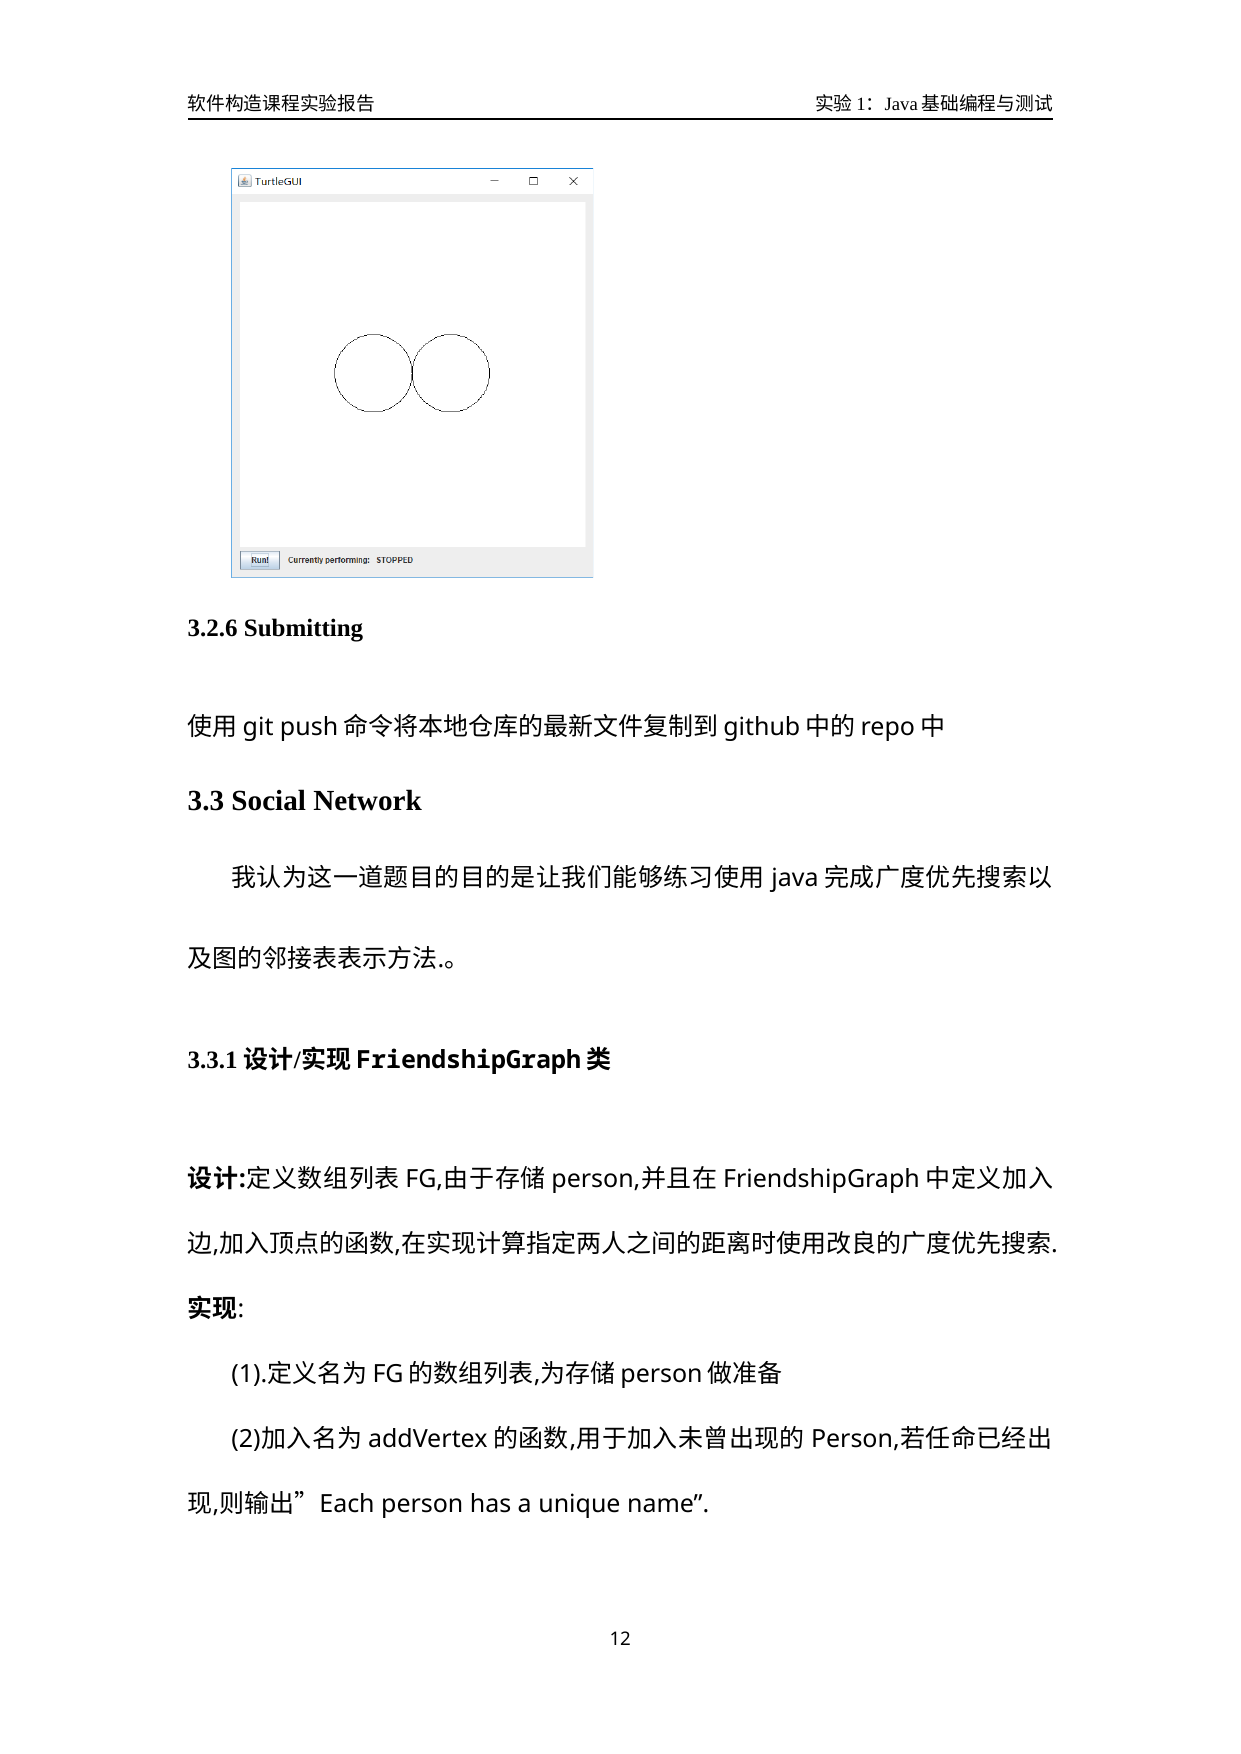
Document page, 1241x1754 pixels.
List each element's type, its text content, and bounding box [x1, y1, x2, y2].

subtitle 设计/实现FriendshipGraph类 [187, 1025, 1053, 1090]
subtitle Social Network [187, 767, 1053, 832]
picture [231, 168, 594, 578]
text 使用git push命令将本地仓库的最新文件复制到github中的repo中 [187, 692, 1053, 757]
text 我认为这一道题目的目的是让我们能够练习使用java完成广度优先搜索以及图的邻接表表示方法.。 [187, 843, 1053, 989]
text 设计:定义数组列表FG,由于存储person,并且在FriendshipGraph中定义加入边,加入顶点的函数,在实现计算指定两人之间的距离时使用改良的广度优先搜索. [187, 1144, 1053, 1274]
subtitle Submitting [187, 612, 1053, 644]
text (2)加入名为addVertex的函数,用于加入未曾出现的Person,若任命已经出现,则输出”Each person has a unique name”. [187, 1404, 1053, 1534]
text (1).定义名为FG的数组列表,为存储person做准备 [187, 1339, 1053, 1404]
text 实现: [187, 1274, 1053, 1339]
